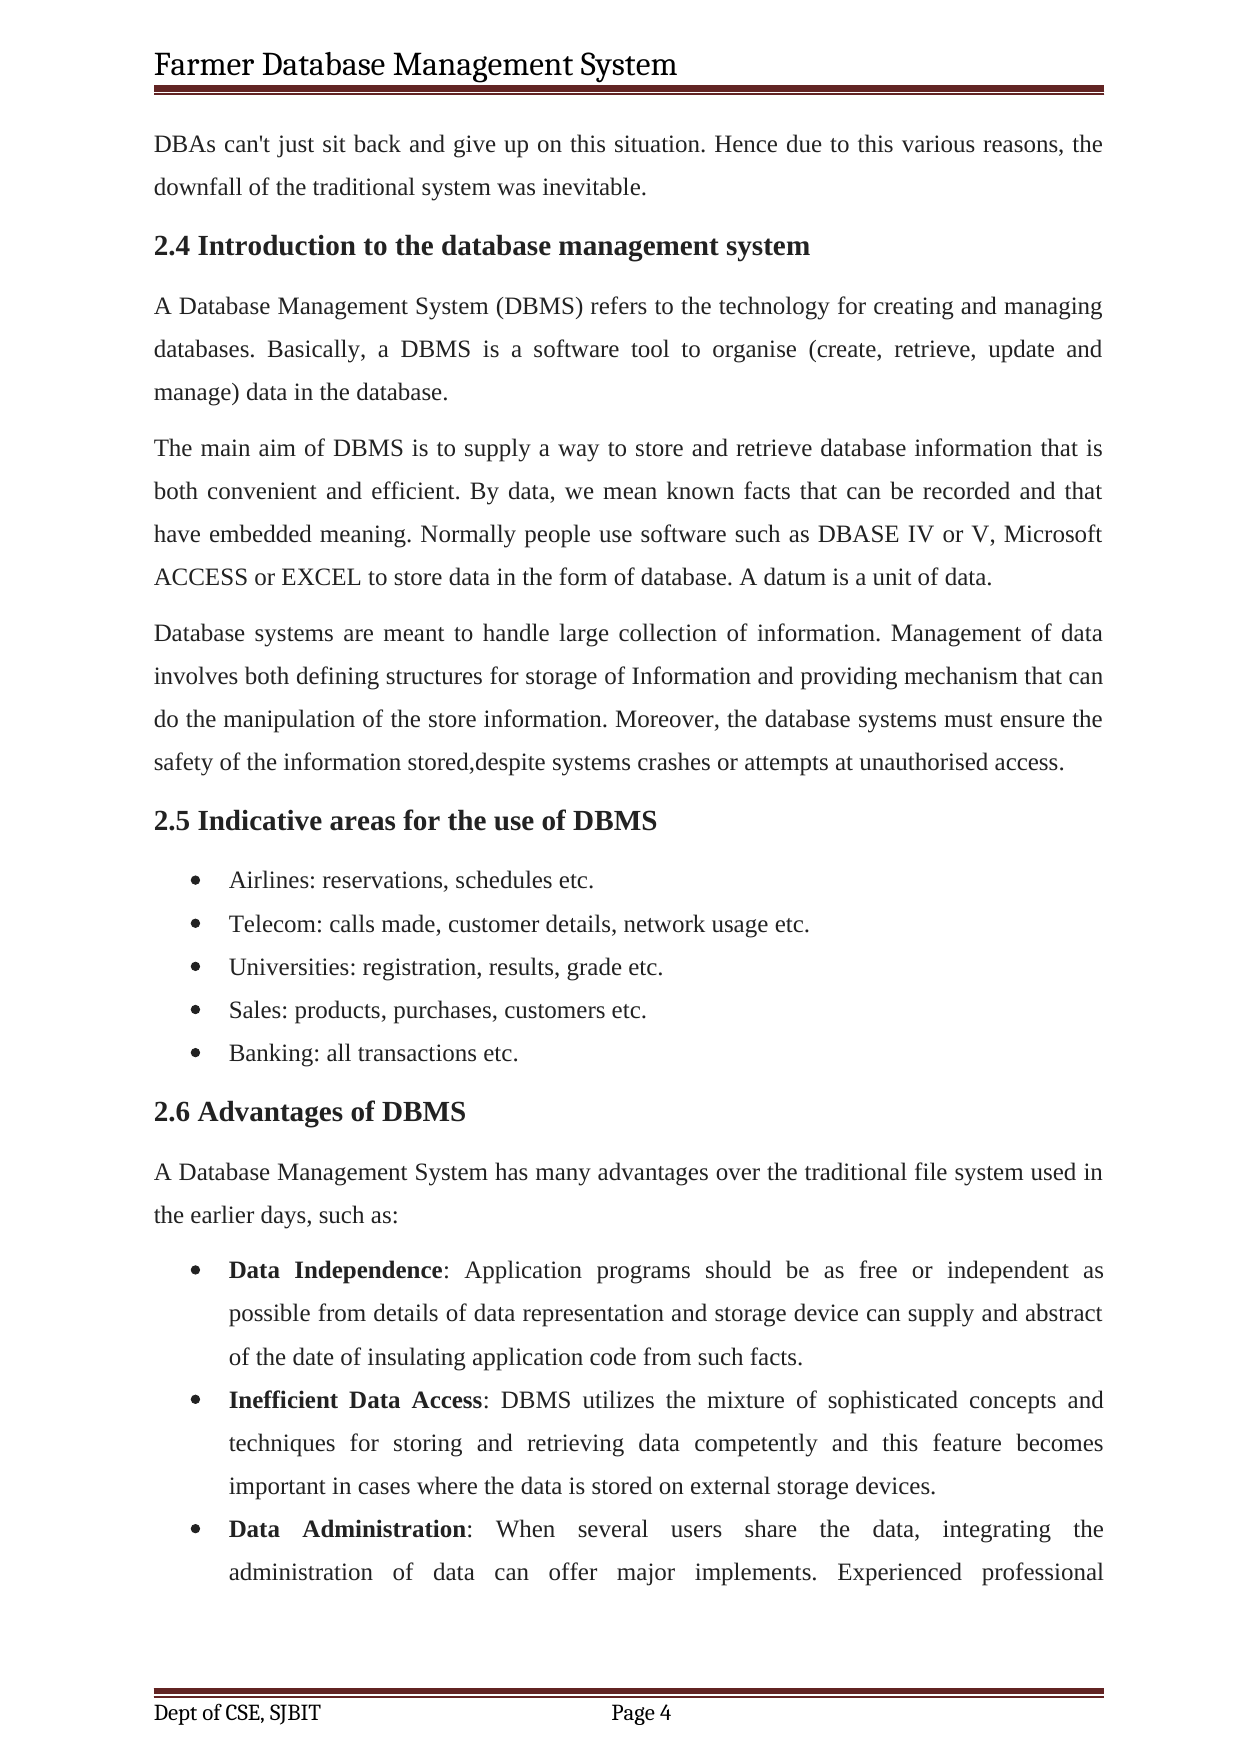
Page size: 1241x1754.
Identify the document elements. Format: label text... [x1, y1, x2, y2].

list Inefficient Data Access: DBMS utilizes the mixture of sophisticated concepts and techniques for storing and retrieving data competently and this feature becomes important in cases where the data is stored on external storage devices. [191, 1385, 1104, 1500]
text 2.6 Advantages of DBMS [153, 1094, 1104, 1127]
list Universities: registration, results, grade etc. [191, 952, 1104, 981]
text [153, 129, 1104, 201]
text 2.4 Introduction to the database management system [153, 228, 1104, 262]
text 2.5 Indicative areas for the use of DBMS [322, 803, 1104, 836]
list Telecom: calls made, customer details, network usage etc. [191, 909, 1104, 937]
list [191, 1514, 1104, 1586]
text A Database Management System has many advantages over the traditional file system used in the earlier days, such as: [153, 1157, 1104, 1228]
list Sales: products, purchases, customers etc. [191, 995, 1104, 1024]
text A Database Management System (DBMS) refers to the technology for creating and managing databases. Basically, a DBMS is a software tool to organise (create, retrieve, update and manage) data in the database. [153, 291, 1104, 406]
list Airlines: reservations, schedules etc. [191, 866, 1104, 894]
text The main aim of DBMS is to supply a way to store and retrieve database information that is both convenient and efficient. By data, we mean known facts that can be recorded and that have embedded meaning. Normally people use software such as DBASE IV or V, Microsoft ACCESS or EXCEL to store data in the form of database. A datum is a unit of data. [153, 433, 1104, 591]
list Banking: all transactions etc. [191, 1038, 1104, 1067]
text Database systems are meant to handle large collection of information. Management of data involves both defining structures for storage of Information and providing mechanism that can do the manipulation of the store information. Moreover, the database systems must ensure the safety of the information stored,despite systems crashes or attempts at unauthorised access. [153, 618, 1104, 776]
list Data Independence: Application programs should be as free or independent as possible from details of data representation and storage device can supply and abstract of the date of insulating application code from such facts. [191, 1255, 1104, 1370]
